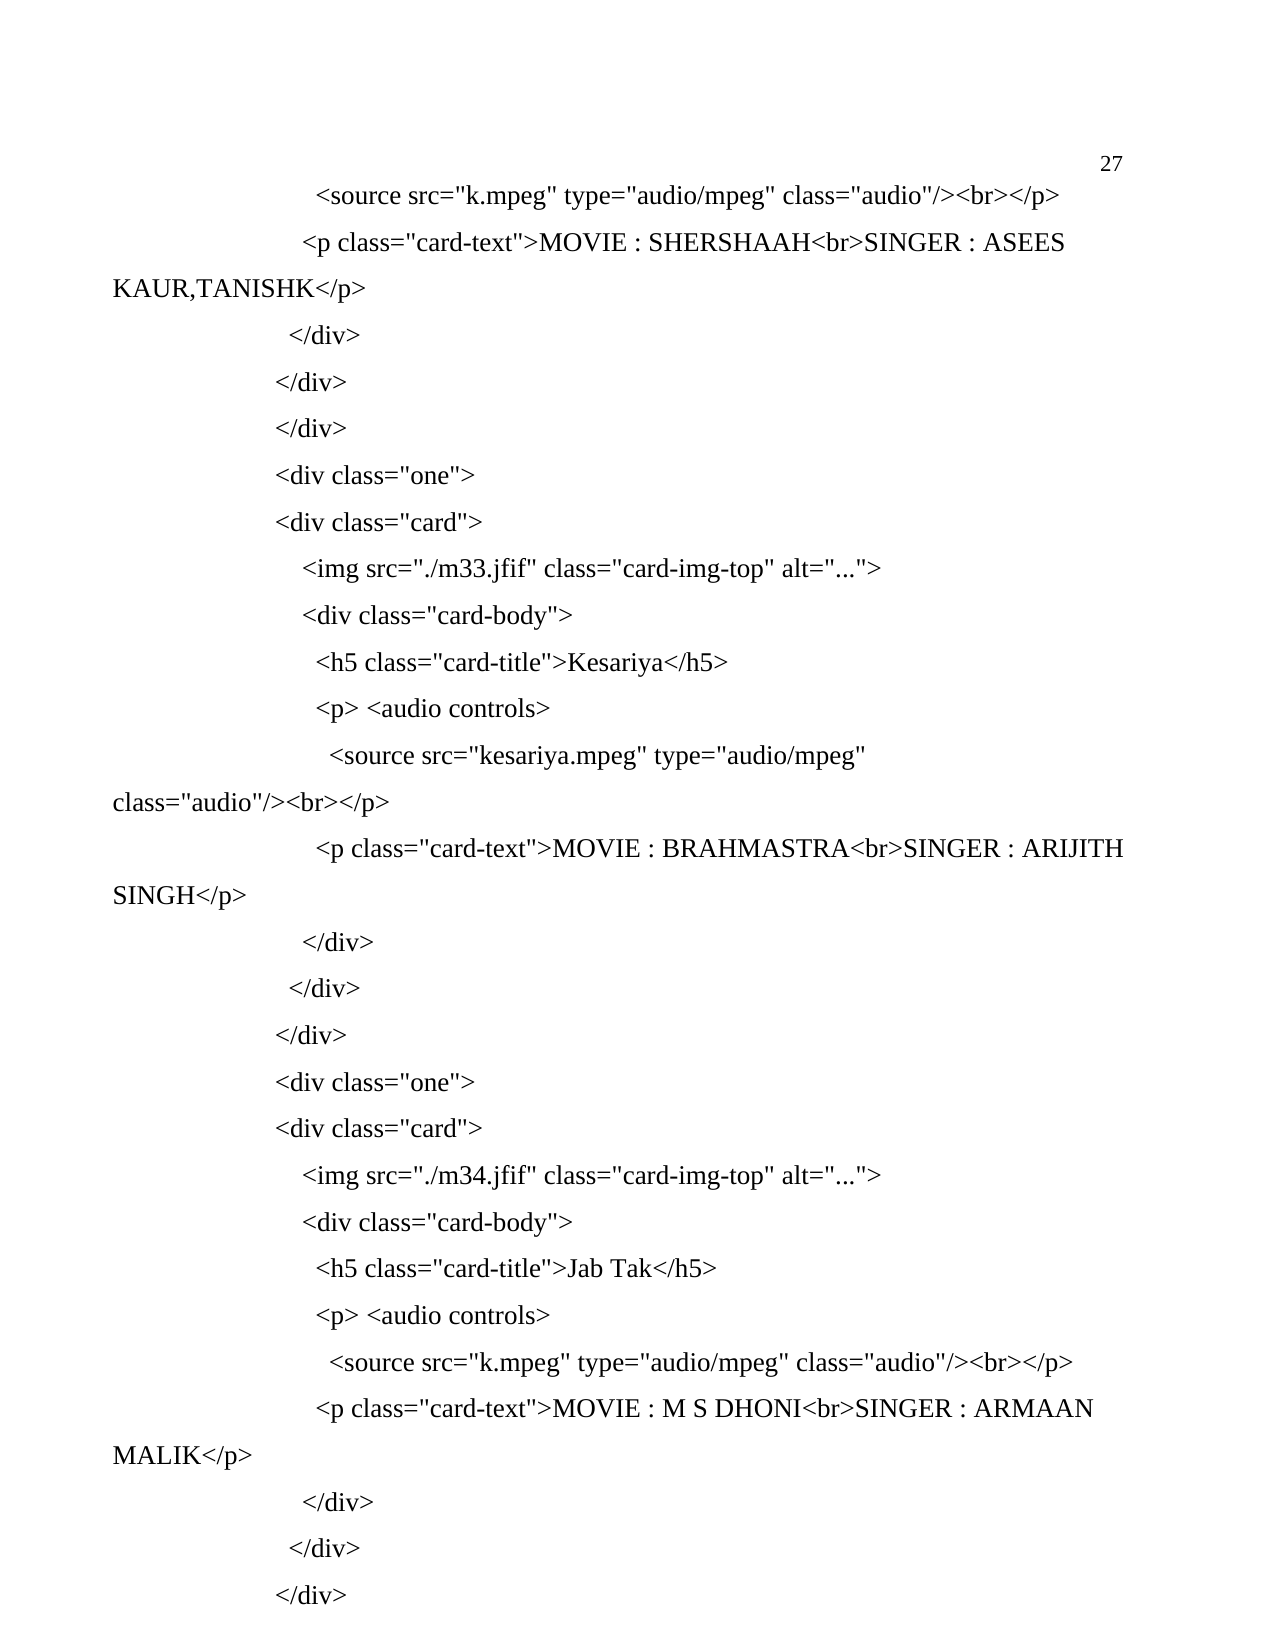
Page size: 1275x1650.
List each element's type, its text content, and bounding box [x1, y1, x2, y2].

text <source src="kesariya.mpeg" type="audio/mpeg" class="audio"/><br></p> [112, 739, 1125, 817]
text <source src="k.mpeg" type="audio/mpeg" class="audio"/><br></p> [112, 179, 1125, 210]
text </div> [112, 926, 1125, 957]
text </div> [112, 1532, 1125, 1564]
text <div class="one"> [112, 1066, 1125, 1097]
text </div> [112, 1579, 1125, 1610]
text <p class="card-text">MOVIE : BRAHMASTRA<br>SINGER : ARIJITH SINGH</p> [112, 832, 1125, 910]
text <div class="one"> [112, 459, 1125, 490]
text </div> [112, 366, 1125, 397]
text <div class="card"> [112, 506, 1125, 537]
text <div class="card-body"> [112, 1206, 1125, 1237]
text <img src="./m34.jfif" class="card-img-top" alt="..."> [112, 1159, 1125, 1190]
text <h5 class="card-title">Jab Tak</h5> [112, 1252, 1125, 1284]
text <p class="card-text">MOVIE : SHERSHAAH<br>SINGER : ASEES KAUR,TANISHK</p> [112, 226, 1125, 304]
text </div> [112, 412, 1125, 444]
text </div> [112, 1019, 1125, 1050]
text <div class="card"> [112, 1112, 1125, 1144]
text <img src="./m33.jfif" class="card-img-top" alt="..."> [112, 552, 1125, 584]
text <h5 class="card-title">Kesariya</h5> [112, 646, 1125, 677]
text <div class="card-body"> [112, 599, 1125, 630]
text </div> [112, 1486, 1125, 1517]
text </div> [112, 319, 1125, 350]
text <p> <audio controls> [112, 1299, 1125, 1330]
text <source src="k.mpeg" type="audio/mpeg" class="audio"/><br></p> [112, 1346, 1125, 1377]
text </div> [112, 972, 1125, 1004]
text <p class="card-text">MOVIE : M S DHONI<br>SINGER : ARMAAN MALIK</p> [112, 1392, 1125, 1470]
text <p> <audio controls> [112, 692, 1125, 724]
